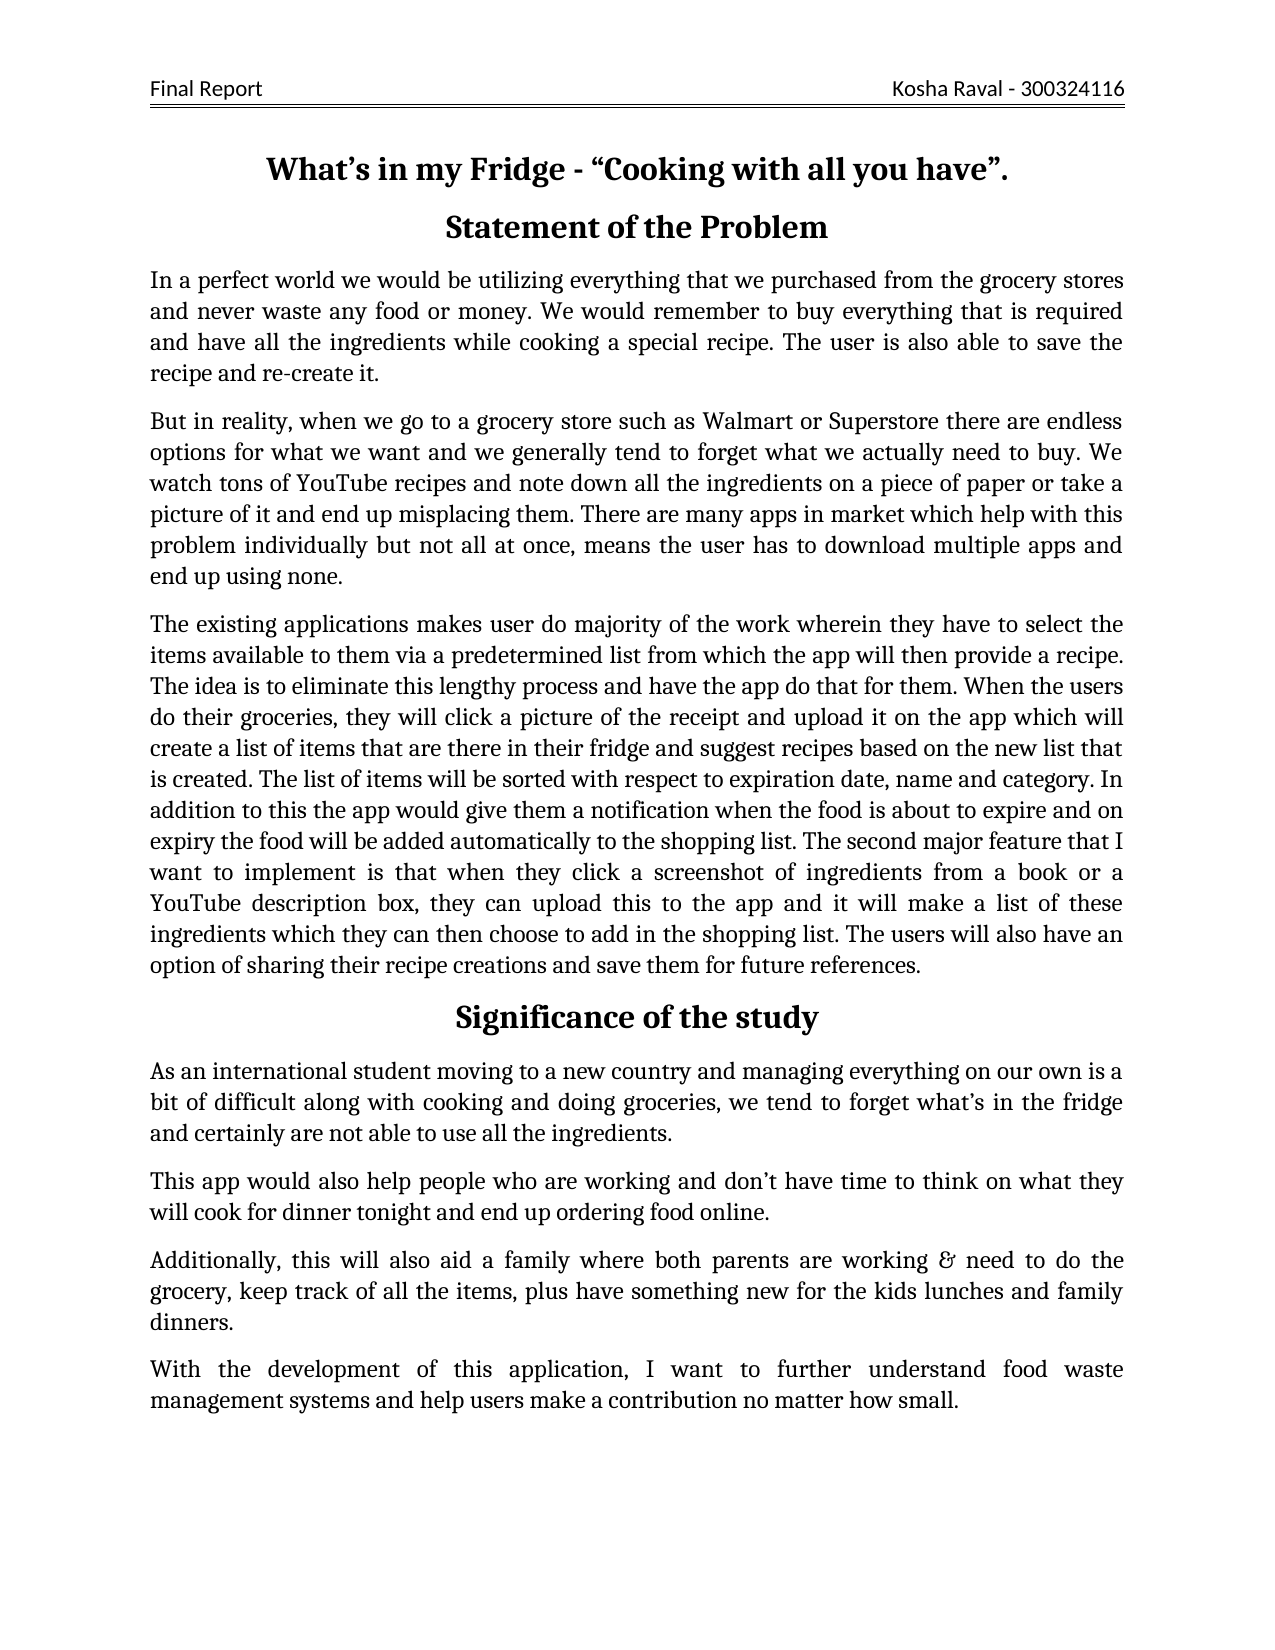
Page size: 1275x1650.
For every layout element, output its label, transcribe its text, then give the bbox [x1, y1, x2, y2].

text Additionally, this will also aid a family where both parents are working & need to do the grocery, keep track of all the items, plus have something new for the kids lunches and family dinners. [150, 1246, 1125, 1336]
text Statement of the Problem [150, 208, 1125, 246]
text Significance of the study [150, 999, 1125, 1037]
text This app would also help people who are working and don’t have time to think on what they will cook for dinner tonight and end up ordering food online. [150, 1167, 1125, 1227]
text What’s in my Fridge - “Cooking with all you have”. [150, 150, 1125, 188]
text With the development of this application, I want to further understand food waste management systems and help users make a contribution no matter how small. [150, 1355, 1125, 1415]
text As an international student moving to a new country and managing everything on our own is a bit of difficult along with cooking and doing groceries, we tend to forget what’s in the fridge and certainly are not able to use all the ingredients. [150, 1057, 1125, 1148]
text In a perfect world we would be utilizing everything that we purchased from the grocery stores and never waste any food or money. We would remember to buy everything that is required and have all the ingredients while cooking a special recipe. The user is also able to save the recipe and re-create it. [150, 266, 1125, 388]
text But in reality, when we go to a grocery store such as Walmart or Superstore there are endless options for what we want and we generally tend to forget what we actually need to buy. We watch tons of YouTube recipes and note down all the ingredients on a piece of paper or take a picture of it and end up misplacing them. There are many apps in market which help with this problem individually but not all at once, means the user has to download multiple apps and end up using none. [150, 407, 1125, 591]
text The existing applications makes user do majority of the work wherein they have to select the items available to them via a predetermined list from which the app will then provide a recipe. The idea is to eliminate this lengthy process and have the app do that for them. When the users do their groceries, they will click a picture of the receipt and upload it on the app which will create a list of items that are there in their fridge and suggest recipes based on the new list that is created. The list of items will be sorted with respect to expiration date, name and category. In addition to this the app would give them a notification when the food is about to expire and on expiry the food will be added automatically to the shopping list. The second major feature that I want to implement is that when they click a screenshot of ingredients from a book or a YouTube description box, they can upload this to the app and it will make a list of these ingredients which they can then choose to add in the shopping list. The users will also have an option of sharing their recipe creations and save them for future references. [150, 610, 1125, 980]
